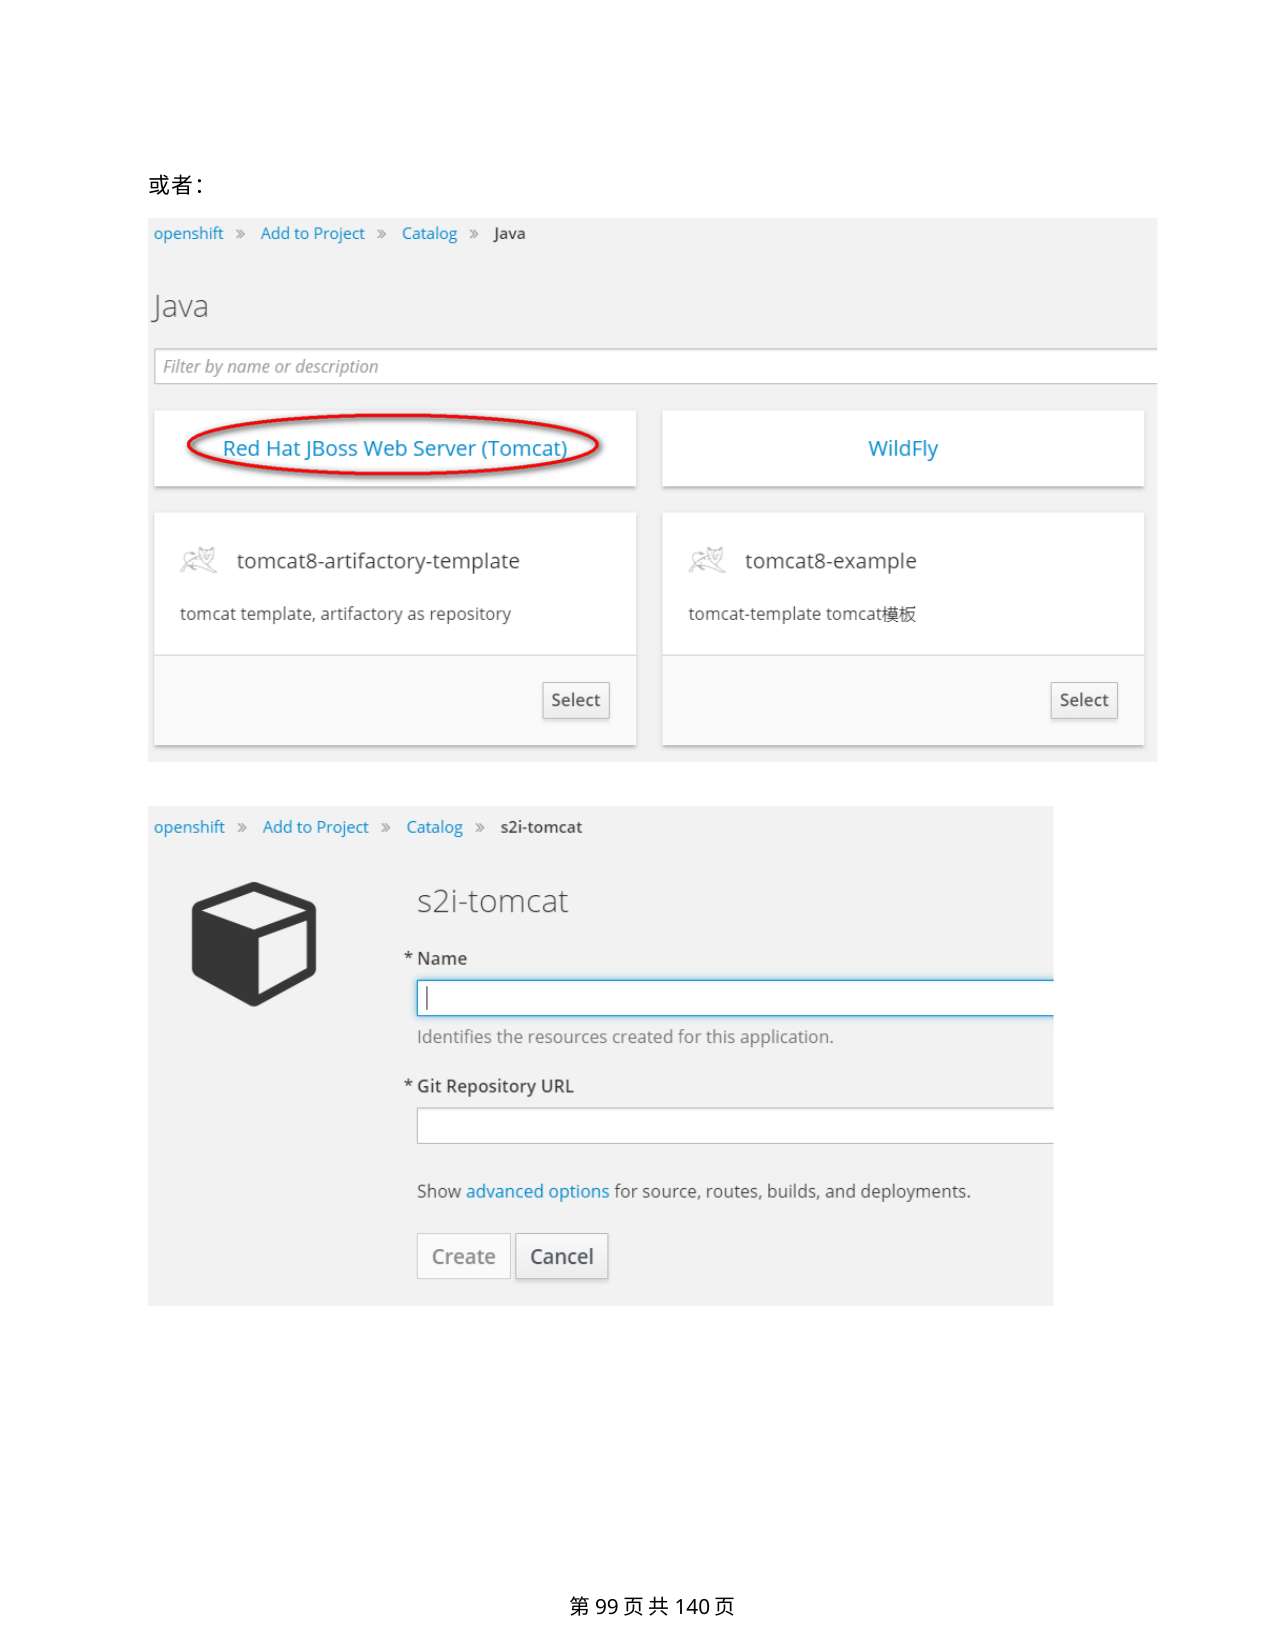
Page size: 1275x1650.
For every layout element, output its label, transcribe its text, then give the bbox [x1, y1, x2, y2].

picture [148, 218, 1158, 762]
text 或者： [148, 165, 1156, 202]
picture [148, 806, 1054, 1306]
